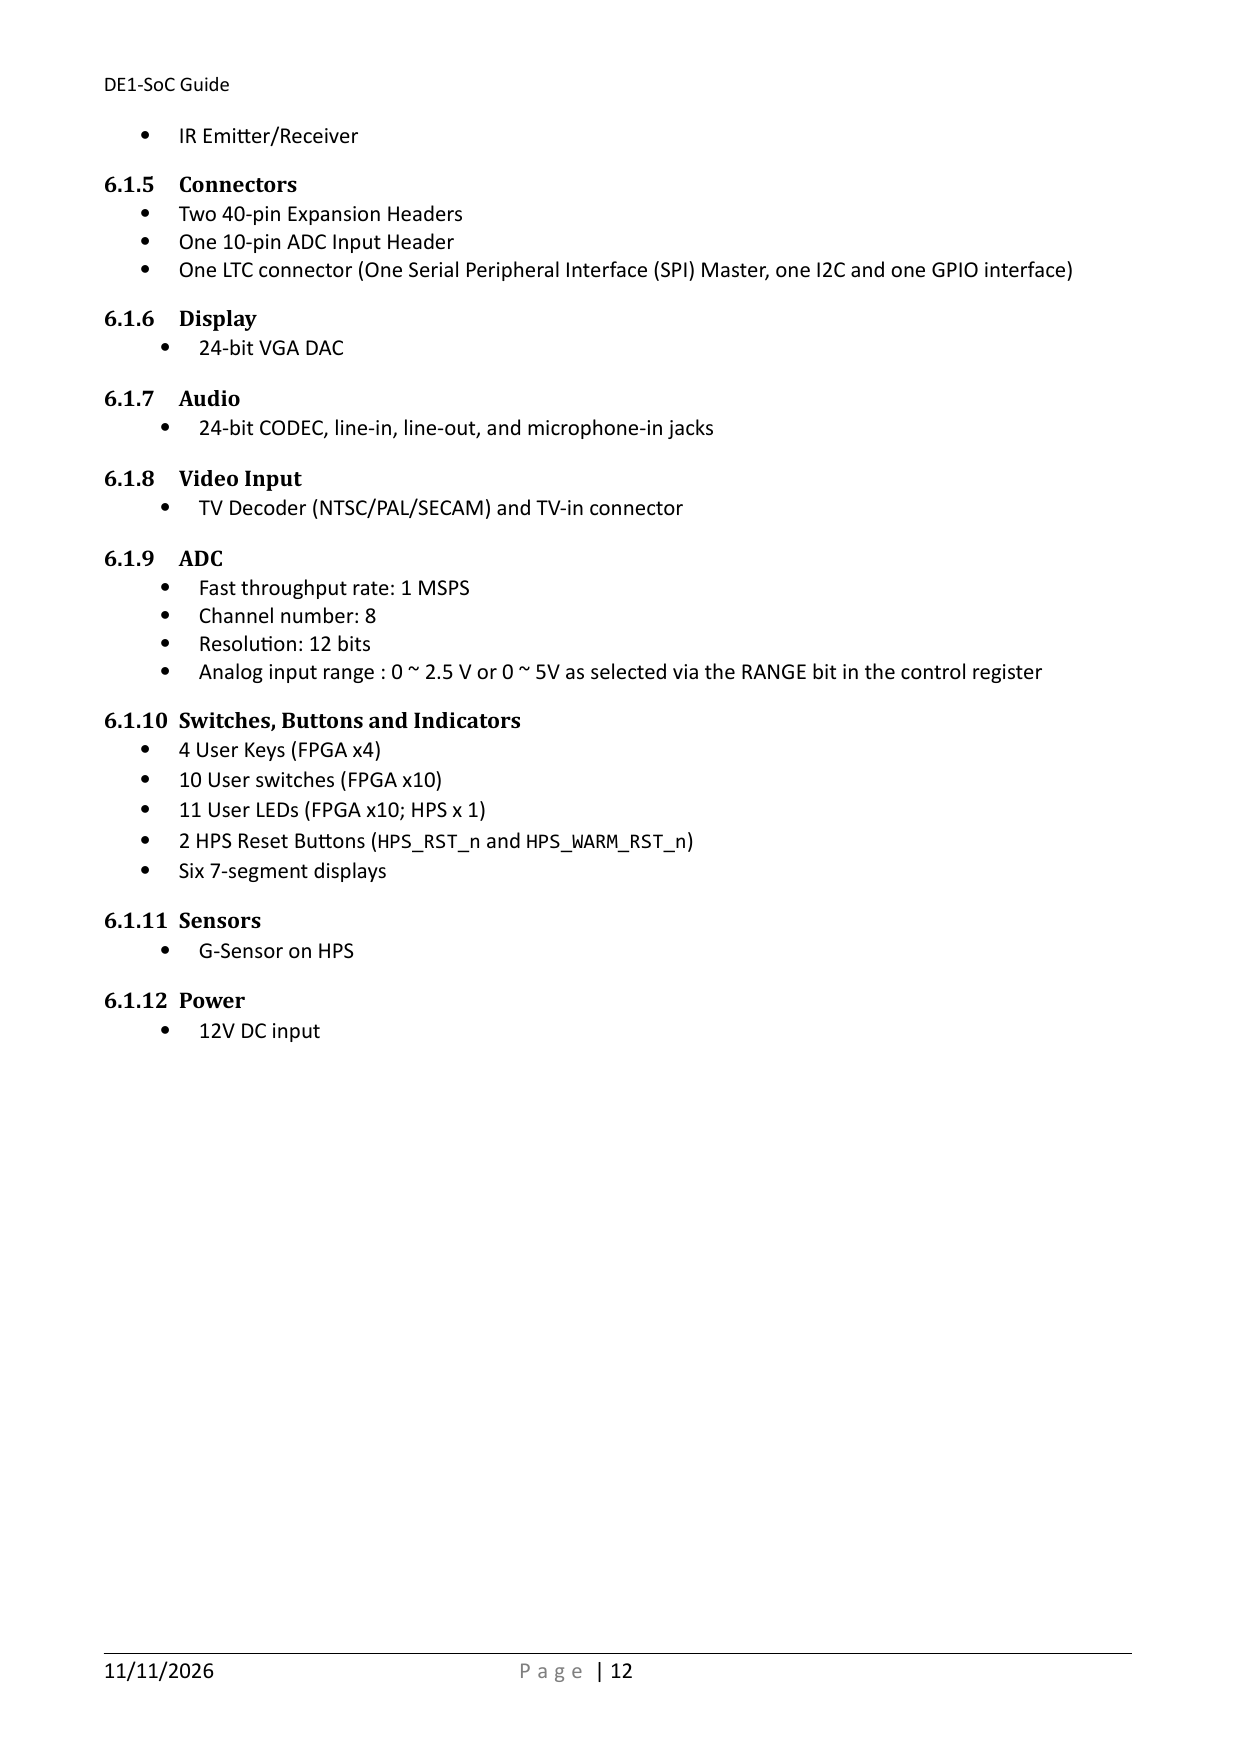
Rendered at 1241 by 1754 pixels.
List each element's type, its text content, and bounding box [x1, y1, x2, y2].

list Six 7-segment displays [141, 856, 1132, 884]
subtitle Display [103, 304, 1132, 331]
list G-Sensor on HPS [161, 936, 1132, 964]
list 10 User switches (FPGA x10) [141, 765, 1132, 793]
list One LTC connector (One Serial Peripheral Interface (SPI) Master, one I2C and one GPIO interface) [141, 256, 1132, 283]
list 12V DC input [161, 1016, 1132, 1044]
list 24-bit VGA DAC [161, 333, 1132, 361]
subtitle Power [103, 987, 1132, 1014]
subtitle Video Input [103, 464, 1132, 491]
list Two 40-pin Expansion Headers [141, 199, 1132, 227]
list IR Emitter/Receiver [141, 122, 1132, 150]
subtitle Connectors [103, 171, 1132, 197]
list One 10-pin ADC Input Header [141, 227, 1132, 256]
list Resolution: 12 bits [161, 629, 1132, 657]
list Channel number: 8 [161, 601, 1132, 629]
subtitle Audio [103, 384, 1132, 411]
list 2 HPS Reset Buttons (HPS_RST_n and HPS_WARM_RST_n) [141, 826, 1132, 854]
list 4 User Keys (FPGA x4) [141, 735, 1132, 763]
subtitle Switches, Buttons and Indicators [103, 706, 1132, 733]
list 24-bit CODEC, line-in, line-out, and microphone-in jacks [161, 413, 1132, 441]
list Fast throughput rate: 1 MSPS [161, 573, 1132, 601]
list TV Decoder (NTSC/PAL/SECAM) and TV-in connector [161, 493, 1132, 521]
subtitle ADC [103, 544, 1132, 571]
list Analog input range : 0 ~ 2.5 V or 0 ~ 5V as selected via the RANGE bit in the control register [161, 657, 1132, 685]
subtitle Sensors [103, 907, 1132, 934]
list 11 User LEDs (FPGA x10; HPS x 1) [141, 796, 1132, 824]
